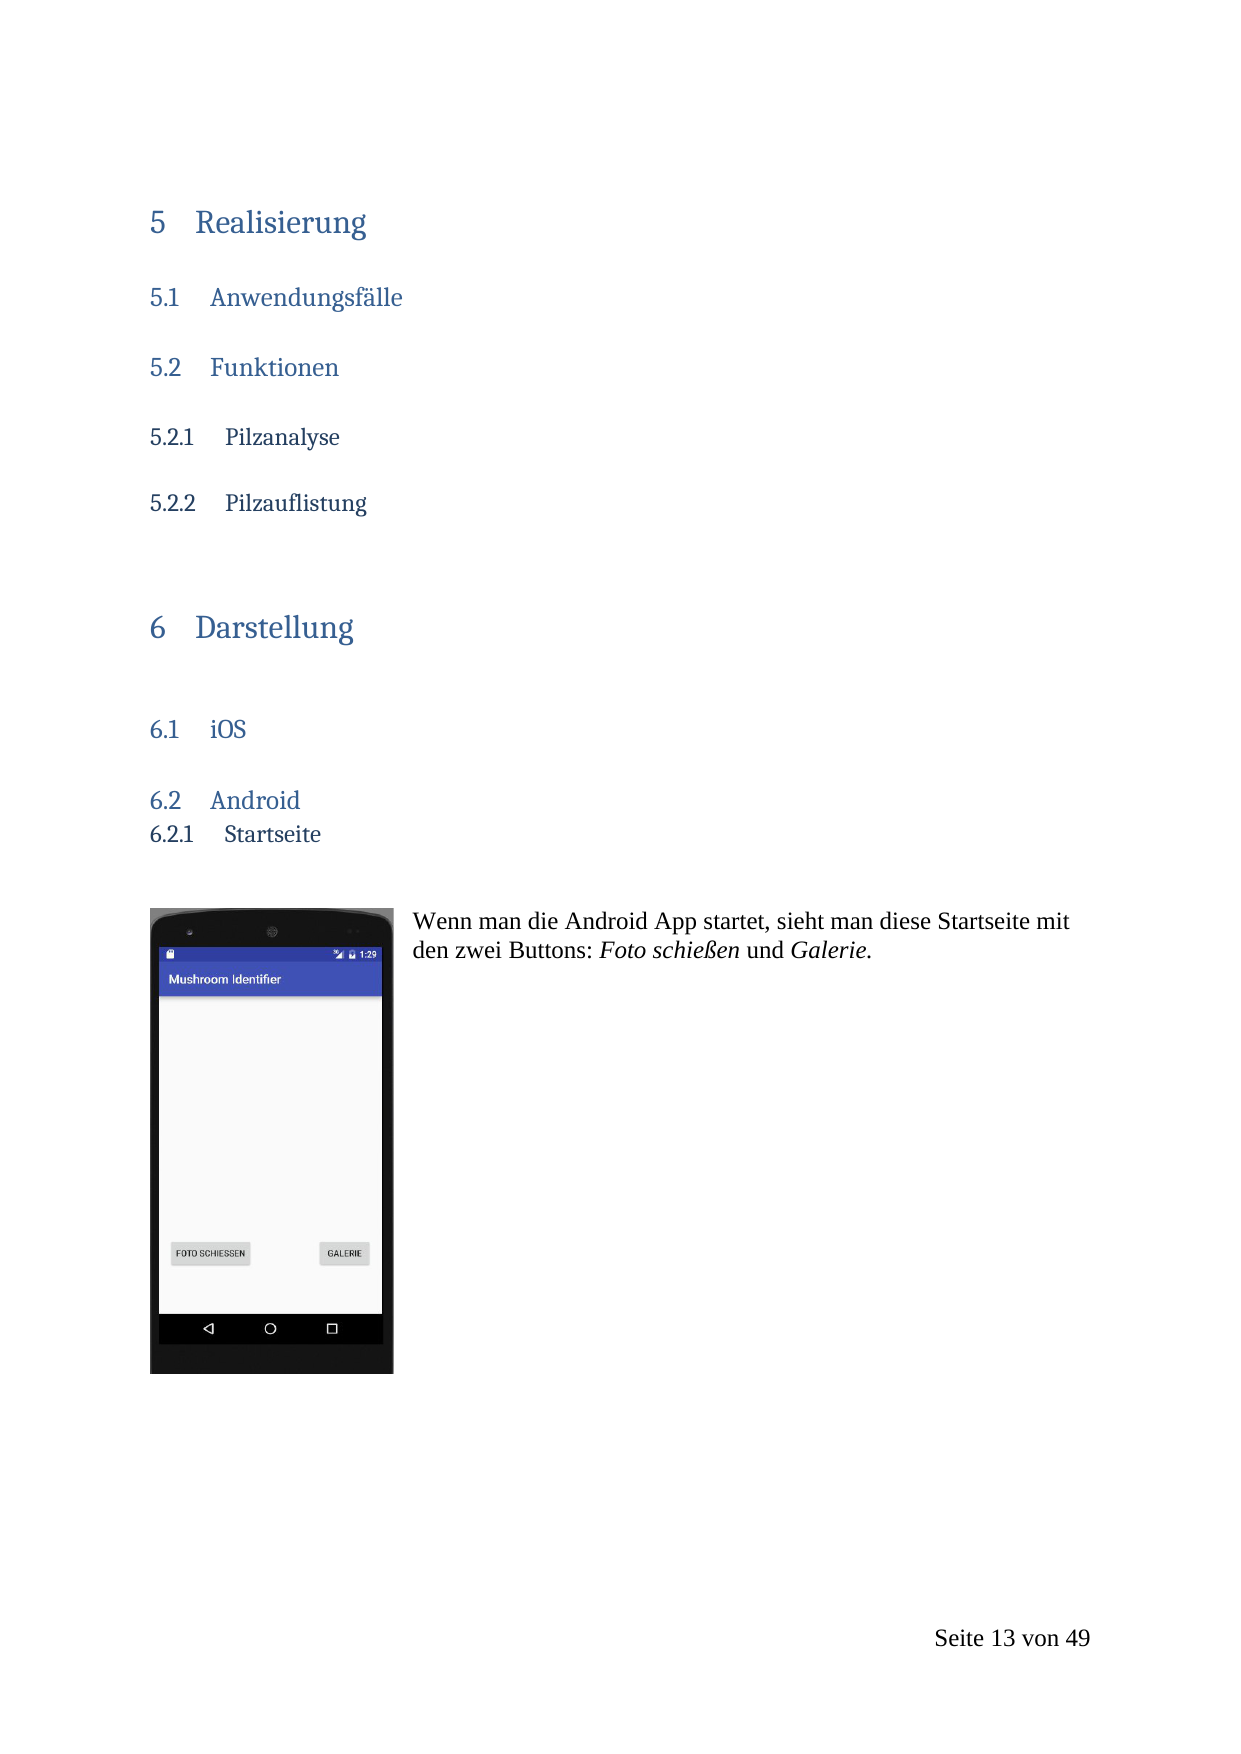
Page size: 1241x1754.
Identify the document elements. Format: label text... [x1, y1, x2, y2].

subtitle iOS [150, 714, 1090, 745]
subtitle Android [150, 785, 1090, 816]
text Wenn man die Android App startet, sieht man diese Startseite mit den zwei Buttons: Foto schießen und Galerie. [150, 906, 1090, 964]
subtitle Anwendungsfälle [150, 282, 1090, 313]
subtitle Pilzanalyse [150, 423, 1090, 452]
subtitle Darstellung [150, 608, 1090, 647]
subtitle Pilzauflistung [150, 489, 1090, 517]
subtitle Realisierung [150, 204, 1090, 242]
subtitle Funktionen [150, 352, 1090, 383]
subtitle Startseite [150, 820, 1090, 849]
picture [150, 908, 394, 1374]
